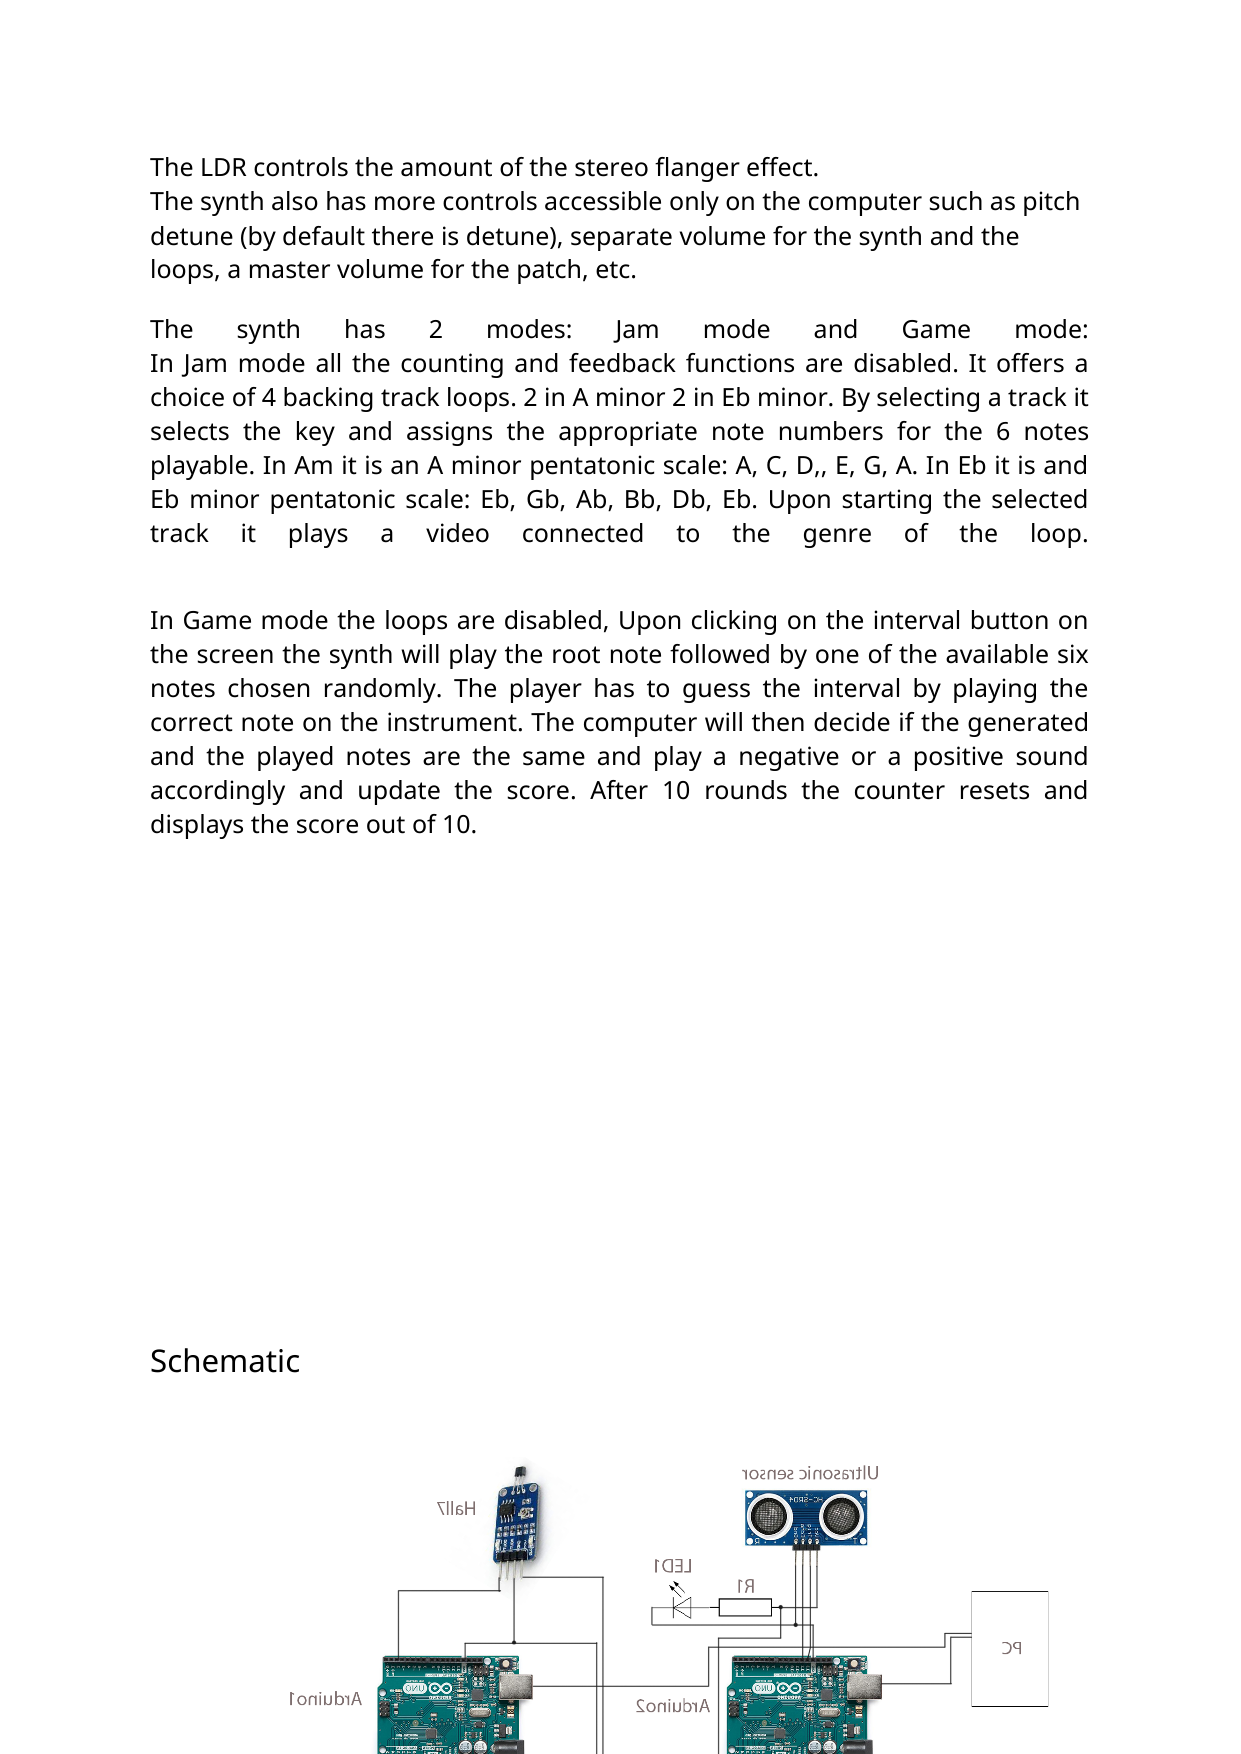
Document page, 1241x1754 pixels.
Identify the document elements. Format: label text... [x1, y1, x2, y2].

text Schematic [150, 1339, 1090, 1381]
text In Game mode the loops are disabled, Upon clicking on the interval button on the screen the synth will play the root note followed by one of the available six notes chosen randomly. The player has to guess the interval by playing the correct note on the instrument. The computer will then decide if the generated and the played notes are the same and play a negative or a positive sound accordingly and update the score. After 10 rounds the counter resets and displays the score out of 10. [150, 603, 1090, 841]
picture [208, 1457, 1082, 1754]
text The synth has 2 modes: Jam mode and Game mode: In Jam mode all the counting and feedback functions are disabled. It offers a choice of 4 backing track loops. 2 in A minor 2 in Eb minor. By selecting a track it selects the key and assigns the appropriate note numbers for the 6 notes playable. In Am it is an A minor pentatonic scale: A, C, D,, E, G, A. In Eb it is and Eb minor pentatonic scale: Eb, Gb, Ab, Bb, Db, Eb. Upon starting the selected track it plays a video connected to the genre of the loop. [150, 311, 1090, 578]
text The LDR controls the amount of the stereo flanger effect. The synth also has more controls accessible only on the computer such as pitch detune (by default there is detune), separate volume for the synth and the loops, a master volume for the patch, etc. [150, 150, 1090, 286]
